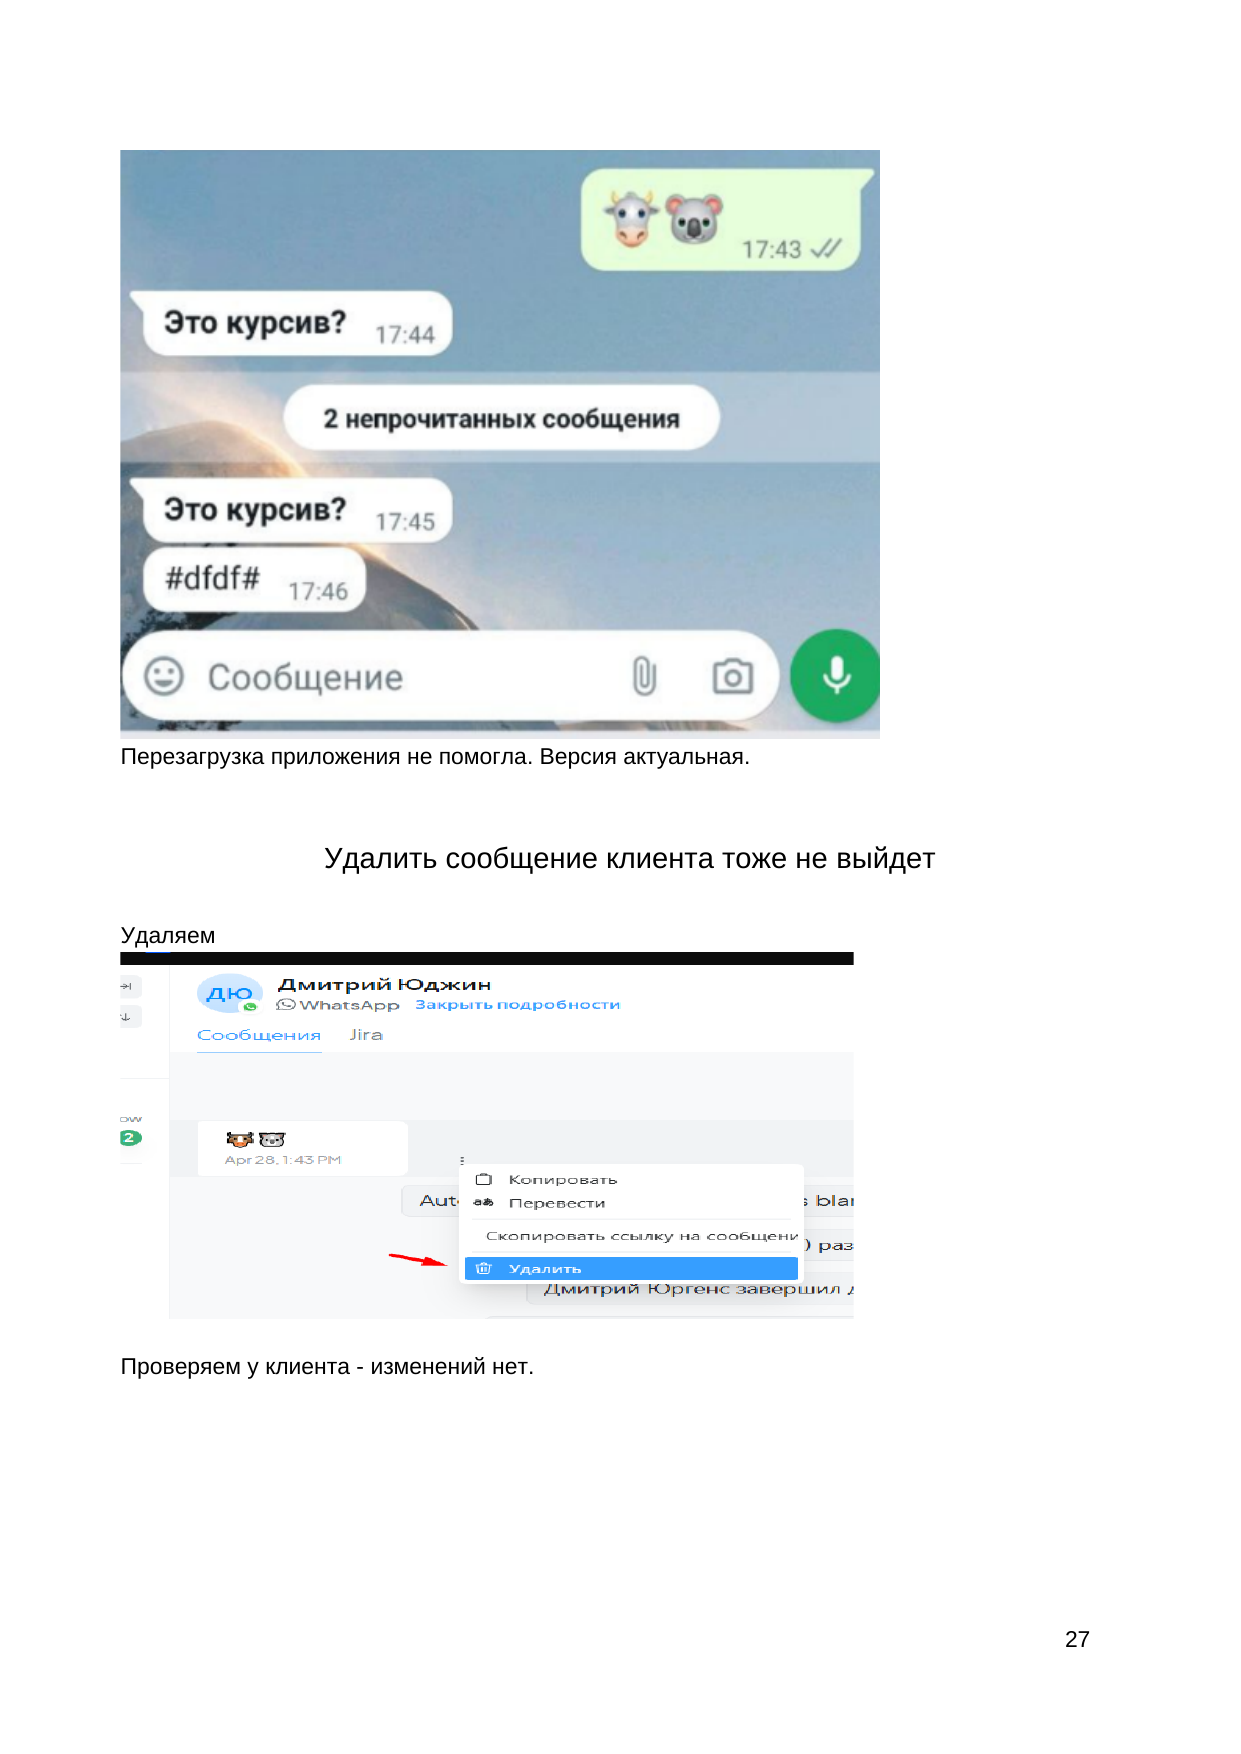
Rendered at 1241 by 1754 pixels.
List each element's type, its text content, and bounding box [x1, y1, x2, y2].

text Проверяем у клиента - изменений нет. [120, 1353, 1139, 1379]
picture [120, 150, 880, 739]
text Перезагрузка приложения не помогла. Версия актуальная. [120, 743, 1139, 769]
picture [120, 952, 854, 1319]
subtitle Удалить сообщение клиента тоже не выйдет [120, 841, 1139, 874]
